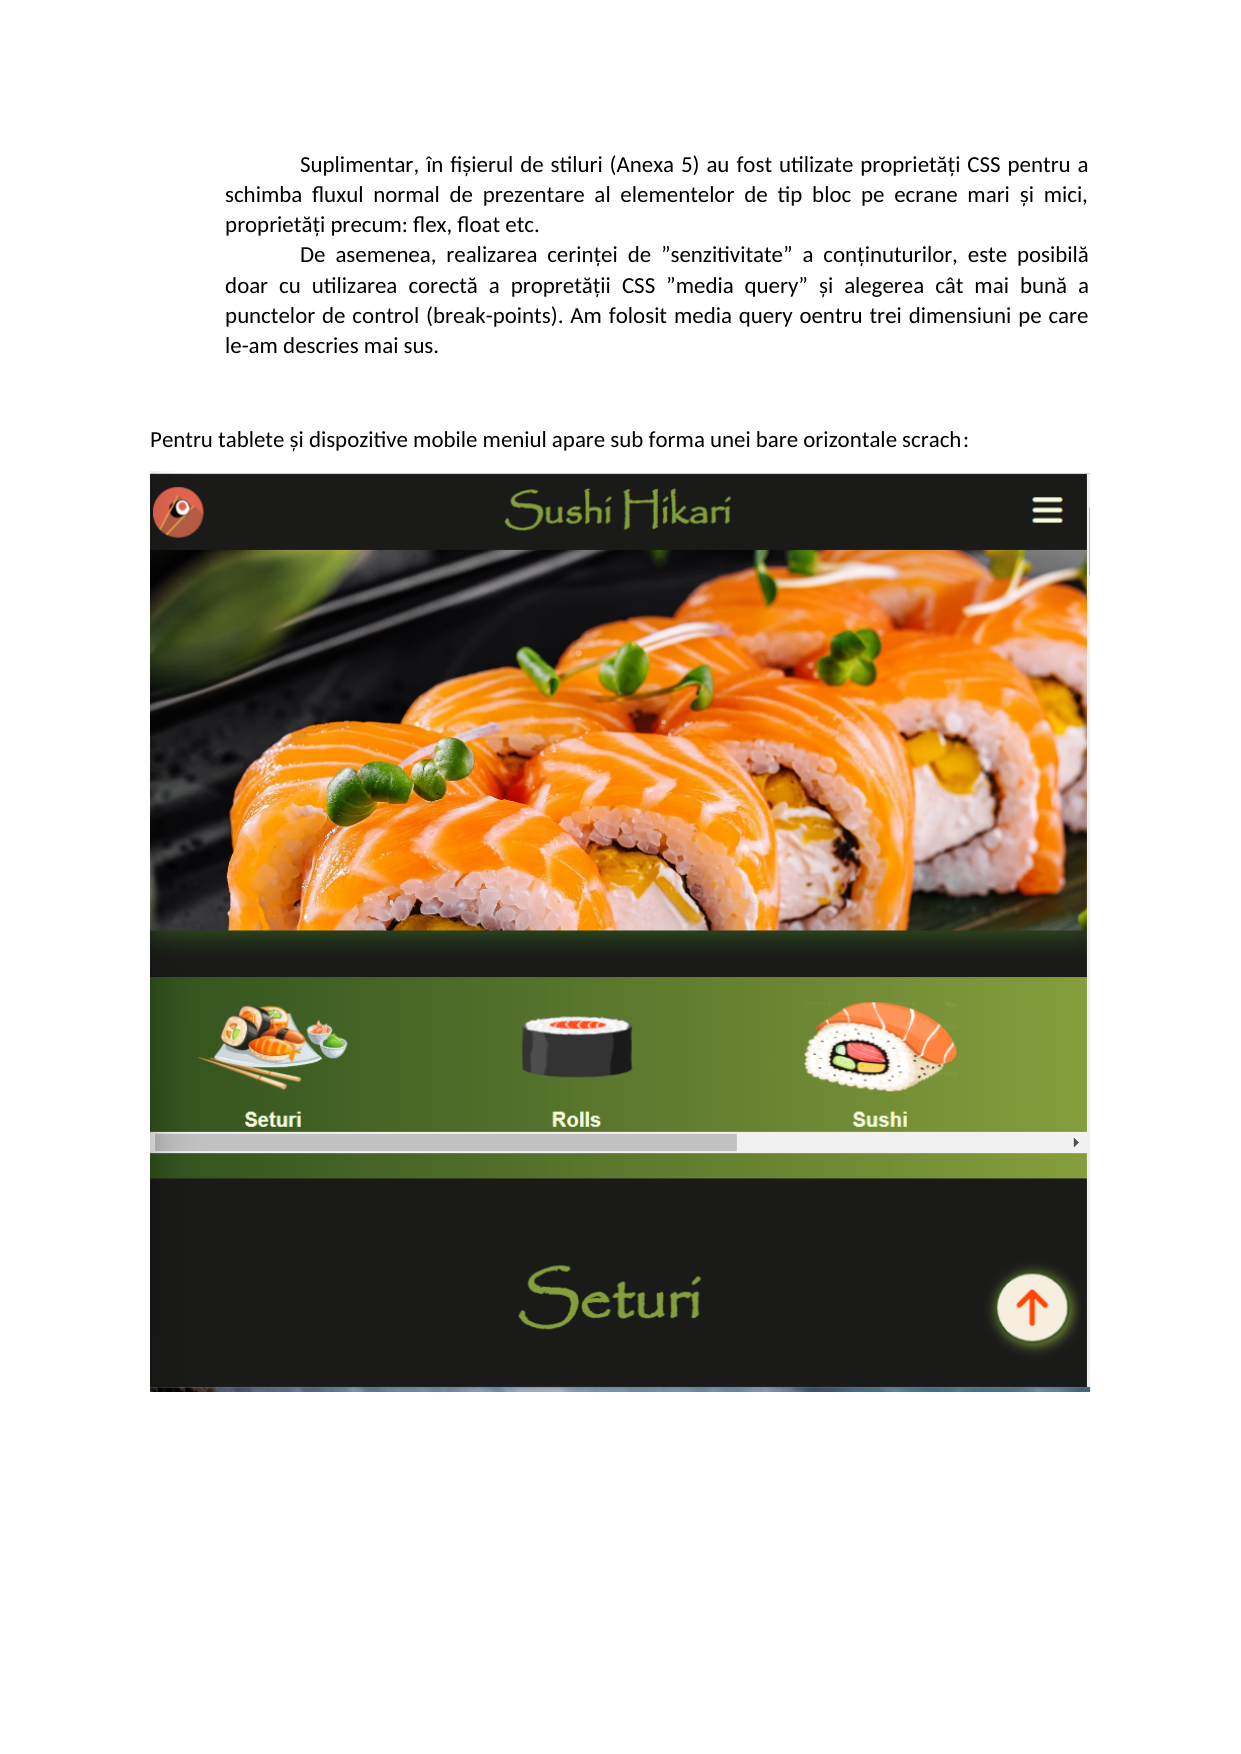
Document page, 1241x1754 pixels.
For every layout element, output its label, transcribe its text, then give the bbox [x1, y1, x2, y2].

text Pentru tablete și dispozitive mobile meniul apare sub forma unei bare orizontale scrach: [150, 425, 1090, 453]
list De asemenea, realizarea cerinței de ”senzitivitate” a conținuturilor, este posibilă doar cu utilizarea corectă a propretății CSS ”media query” și alegerea cât mai bună a punctelor de control (break-points). Am folosit media query oentru trei dimensiuni pe care le-am descries mai sus. [225, 241, 1090, 359]
picture [150, 471, 1091, 1392]
list Suplimentar, în fișierul de stiluri (Anexa 5) au fost utilizate proprietăți CSS pentru a schimba fluxul normal de prezentare al elementelor de tip bloc pe ecrane mari și mici, proprietăți precum: flex, float etc. [225, 150, 1090, 238]
